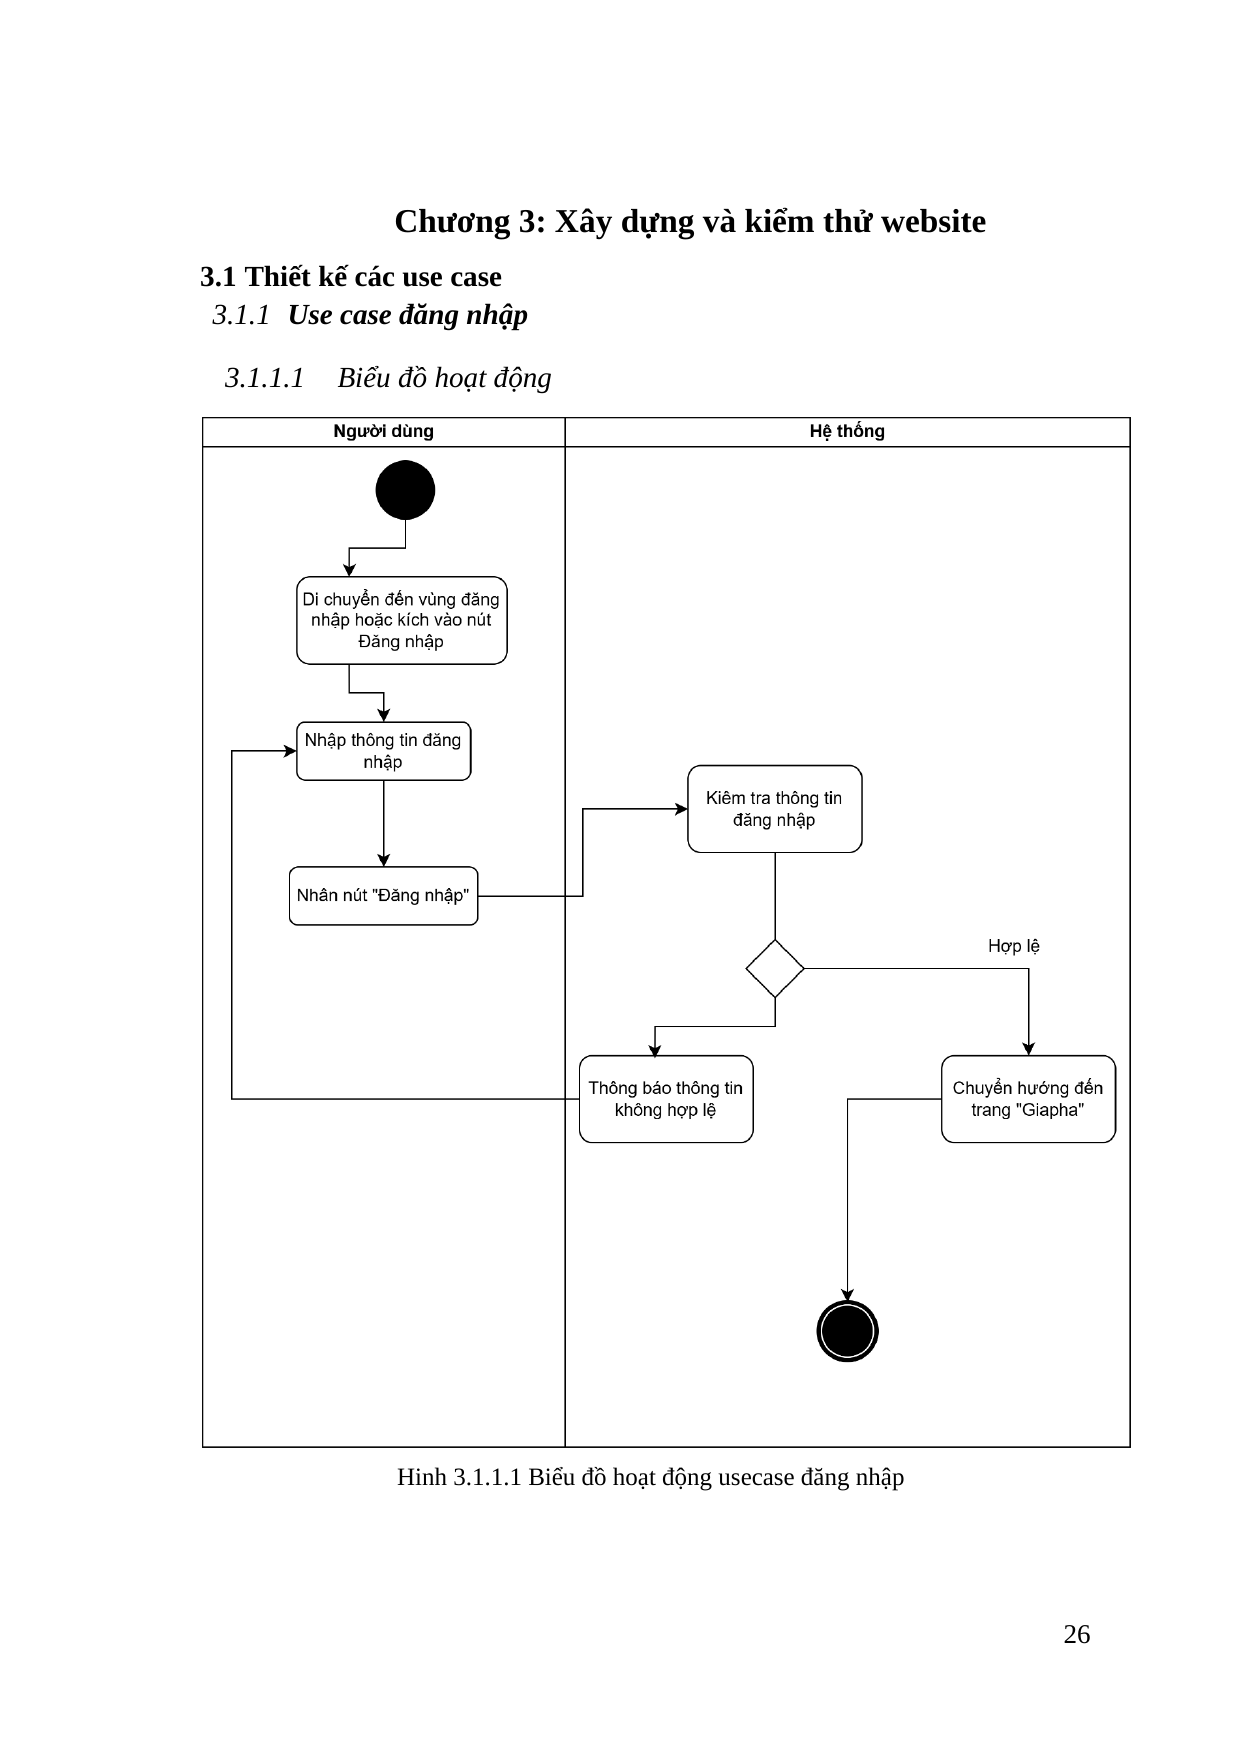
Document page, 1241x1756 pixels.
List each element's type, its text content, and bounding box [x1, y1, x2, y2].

subtitle Chương 3: Xây dựng và kiểm thử website [259, 201, 1090, 240]
subtitle Use case đăng nhập [212, 297, 1090, 331]
picture [187, 402, 1145, 1462]
text Hinh 3.1.1.1 Biểu đồ hoạt động usecase đăng nhập [179, 1462, 1090, 1490]
subtitle Biểu đồ hoạt động [225, 360, 1090, 394]
subtitle Thiết kế các use case [200, 259, 1090, 292]
